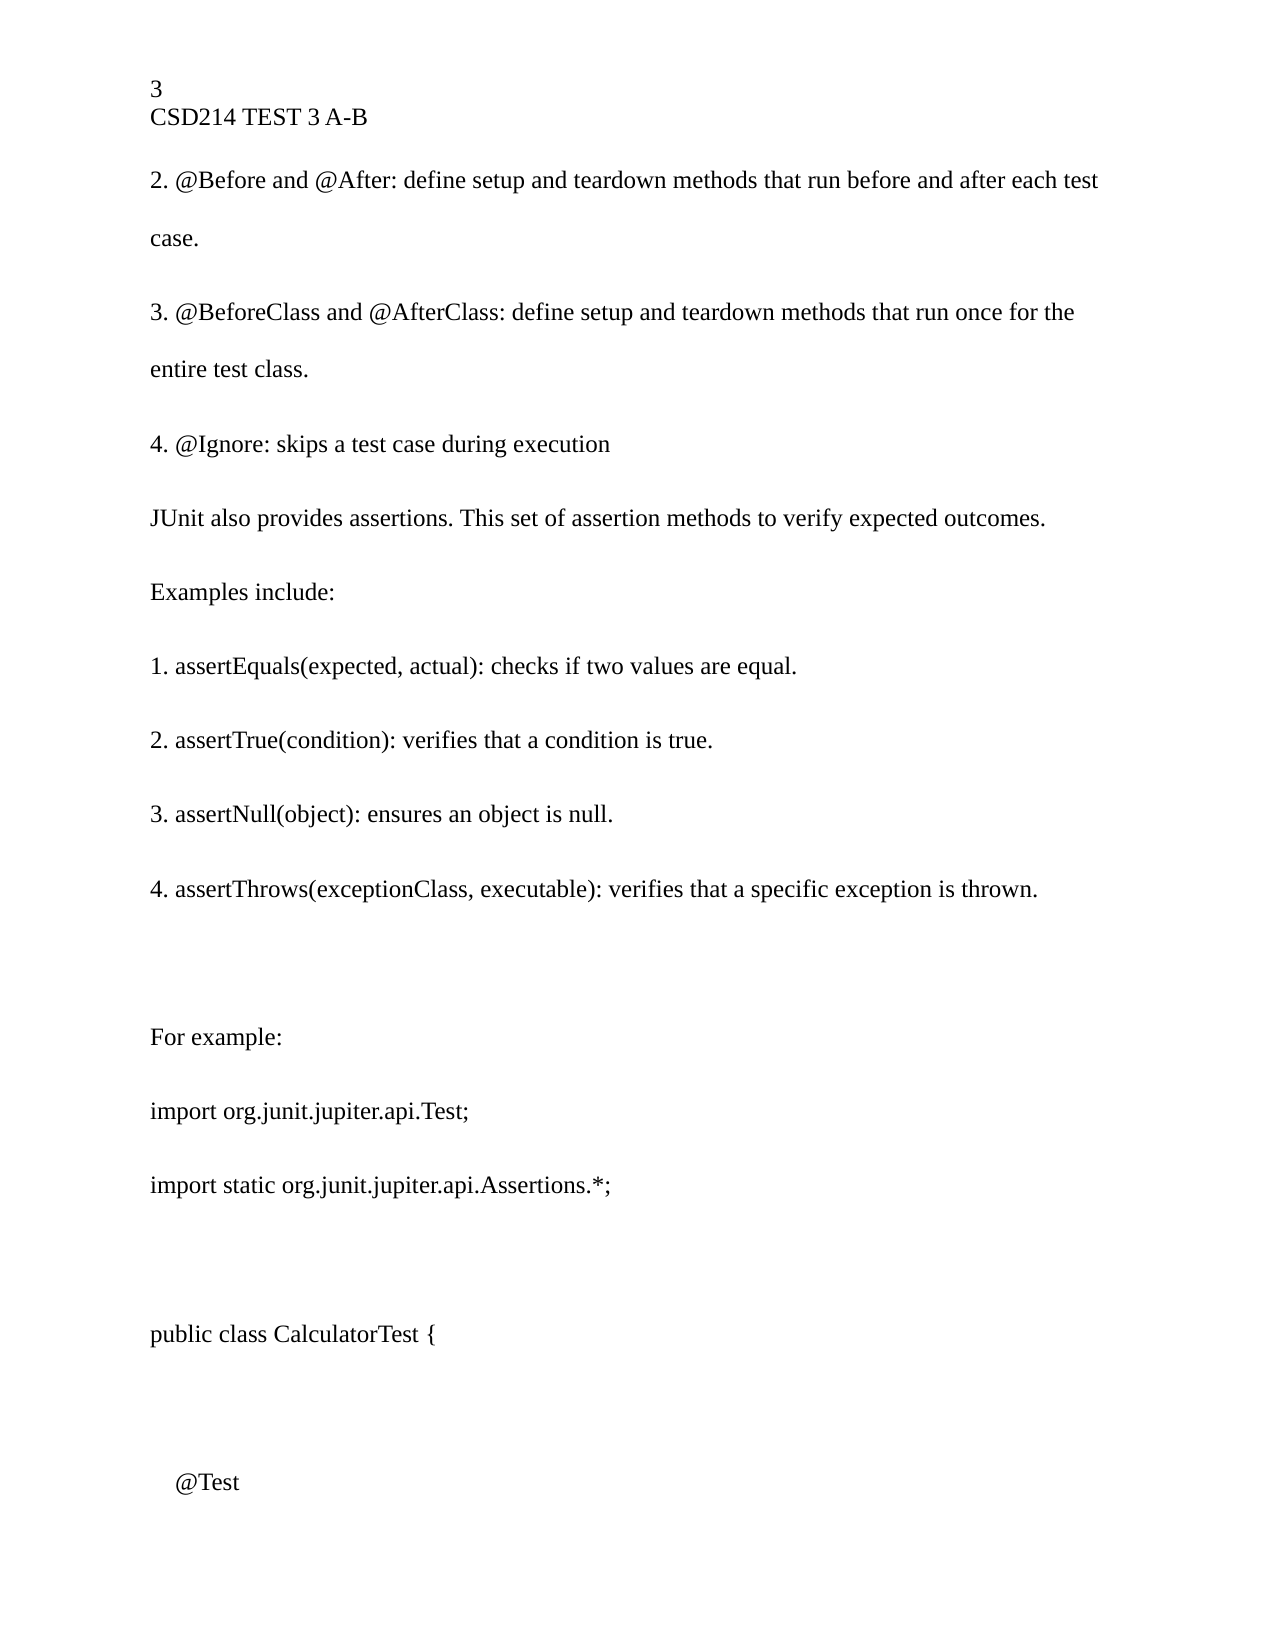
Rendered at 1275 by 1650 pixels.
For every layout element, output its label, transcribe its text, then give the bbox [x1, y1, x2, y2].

text 3. assertNull(object): ensures an object is null. [150, 799, 1125, 828]
text 1. assertEquals(expected, actual): checks if two values are equal. [150, 651, 1125, 680]
text 4. @Ignore: skips a test case during execution [150, 429, 1125, 457]
text import org.junit.jupiter.api.Test; [150, 1096, 1125, 1125]
text 4. assertThrows(exceptionClass, executable): verifies that a specific exception is thrown. [150, 874, 1125, 902]
text 2. @Before and @After: define setup and teardown methods that run before and after each test case. [150, 165, 1125, 252]
text 2. assertTrue(condition): verifies that a condition is true. [150, 725, 1125, 754]
text import static org.junit.jupiter.api.Assertions.*; [150, 1170, 1125, 1199]
text public class CalculatorTest { [150, 1319, 1125, 1347]
text @Test [150, 1467, 1125, 1496]
text JUnit also provides assertions. This set of assertion methods to verify expected outcomes. [150, 503, 1125, 532]
text 3. @BeforeClass and @AfterClass: define setup and teardown methods that run once for the entire test class. [150, 297, 1125, 383]
text Examples include: [150, 577, 1125, 606]
text For example: [150, 1022, 1125, 1051]
